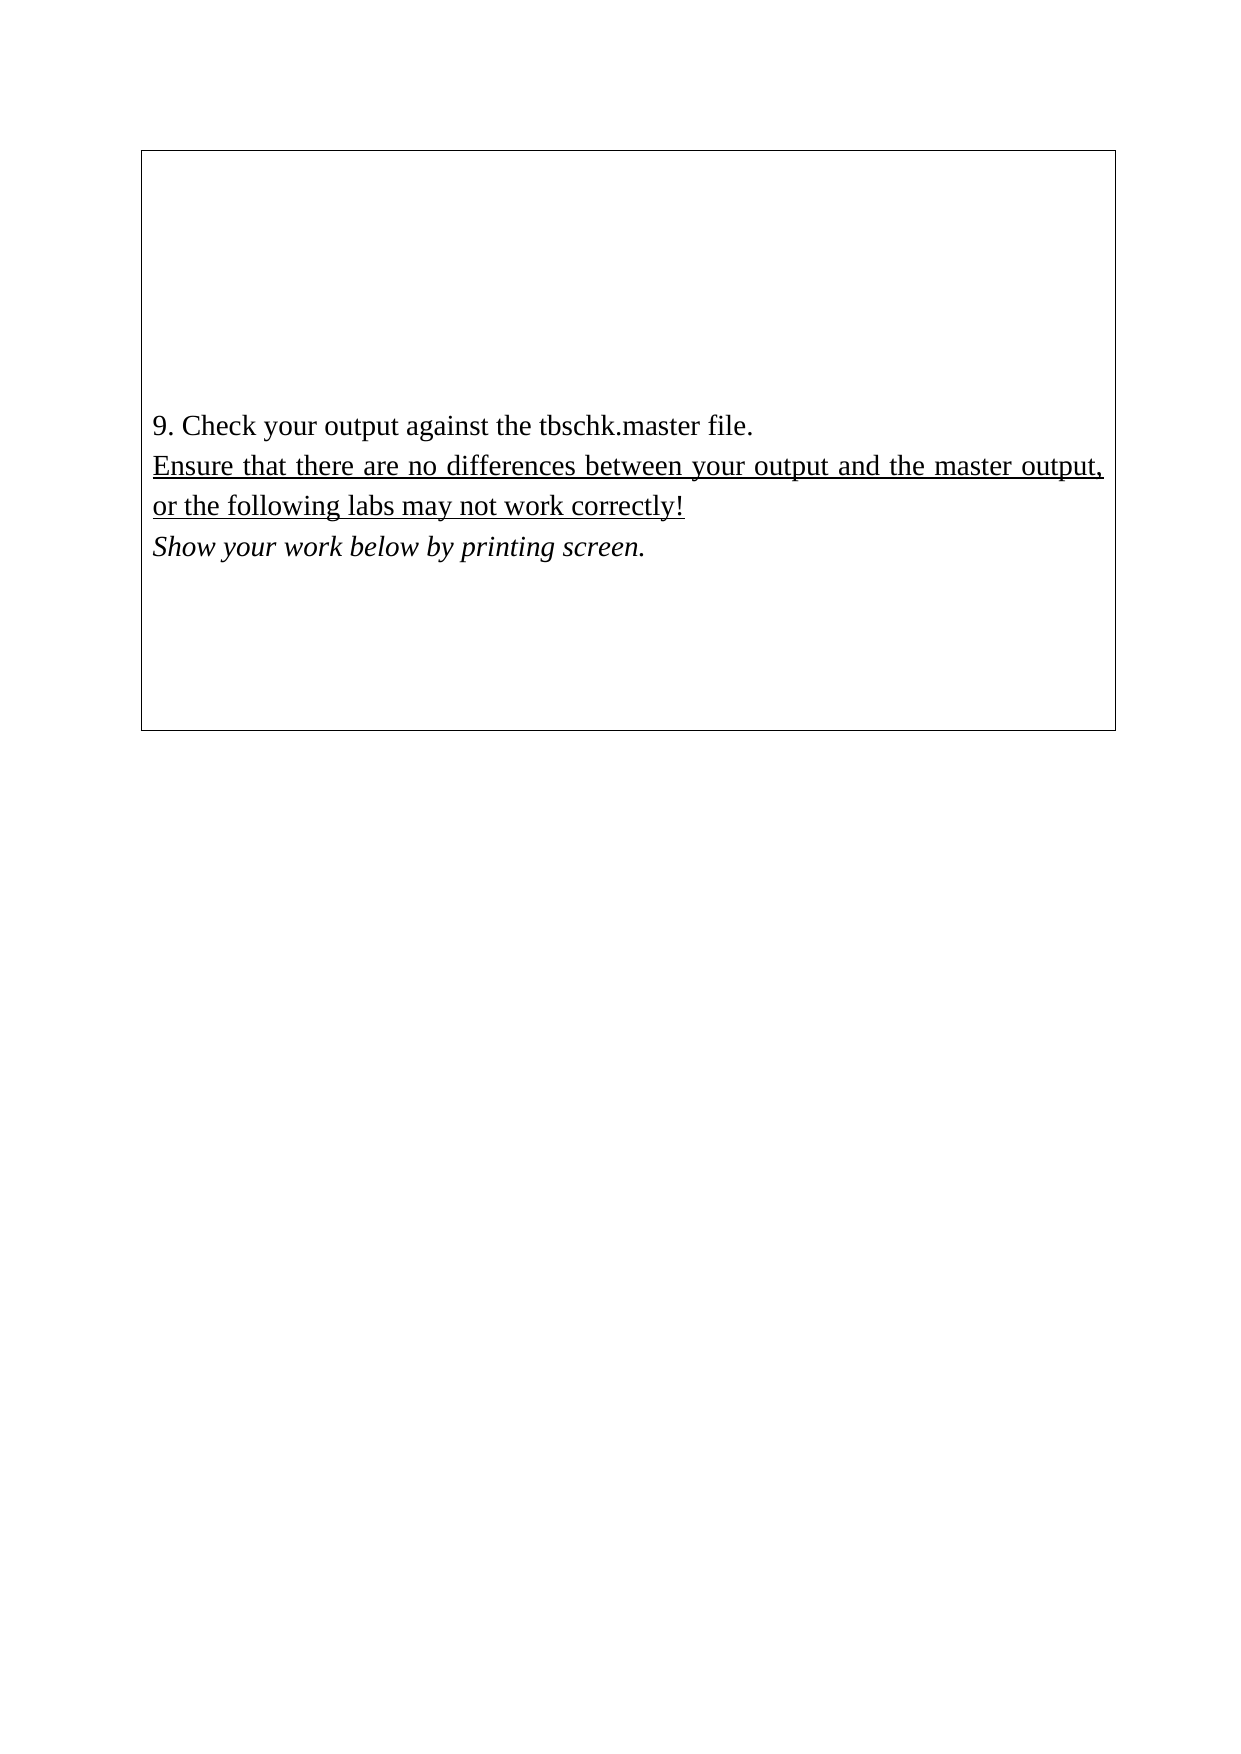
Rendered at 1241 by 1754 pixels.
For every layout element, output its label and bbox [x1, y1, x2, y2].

table_cell [142, 151, 1115, 730]
